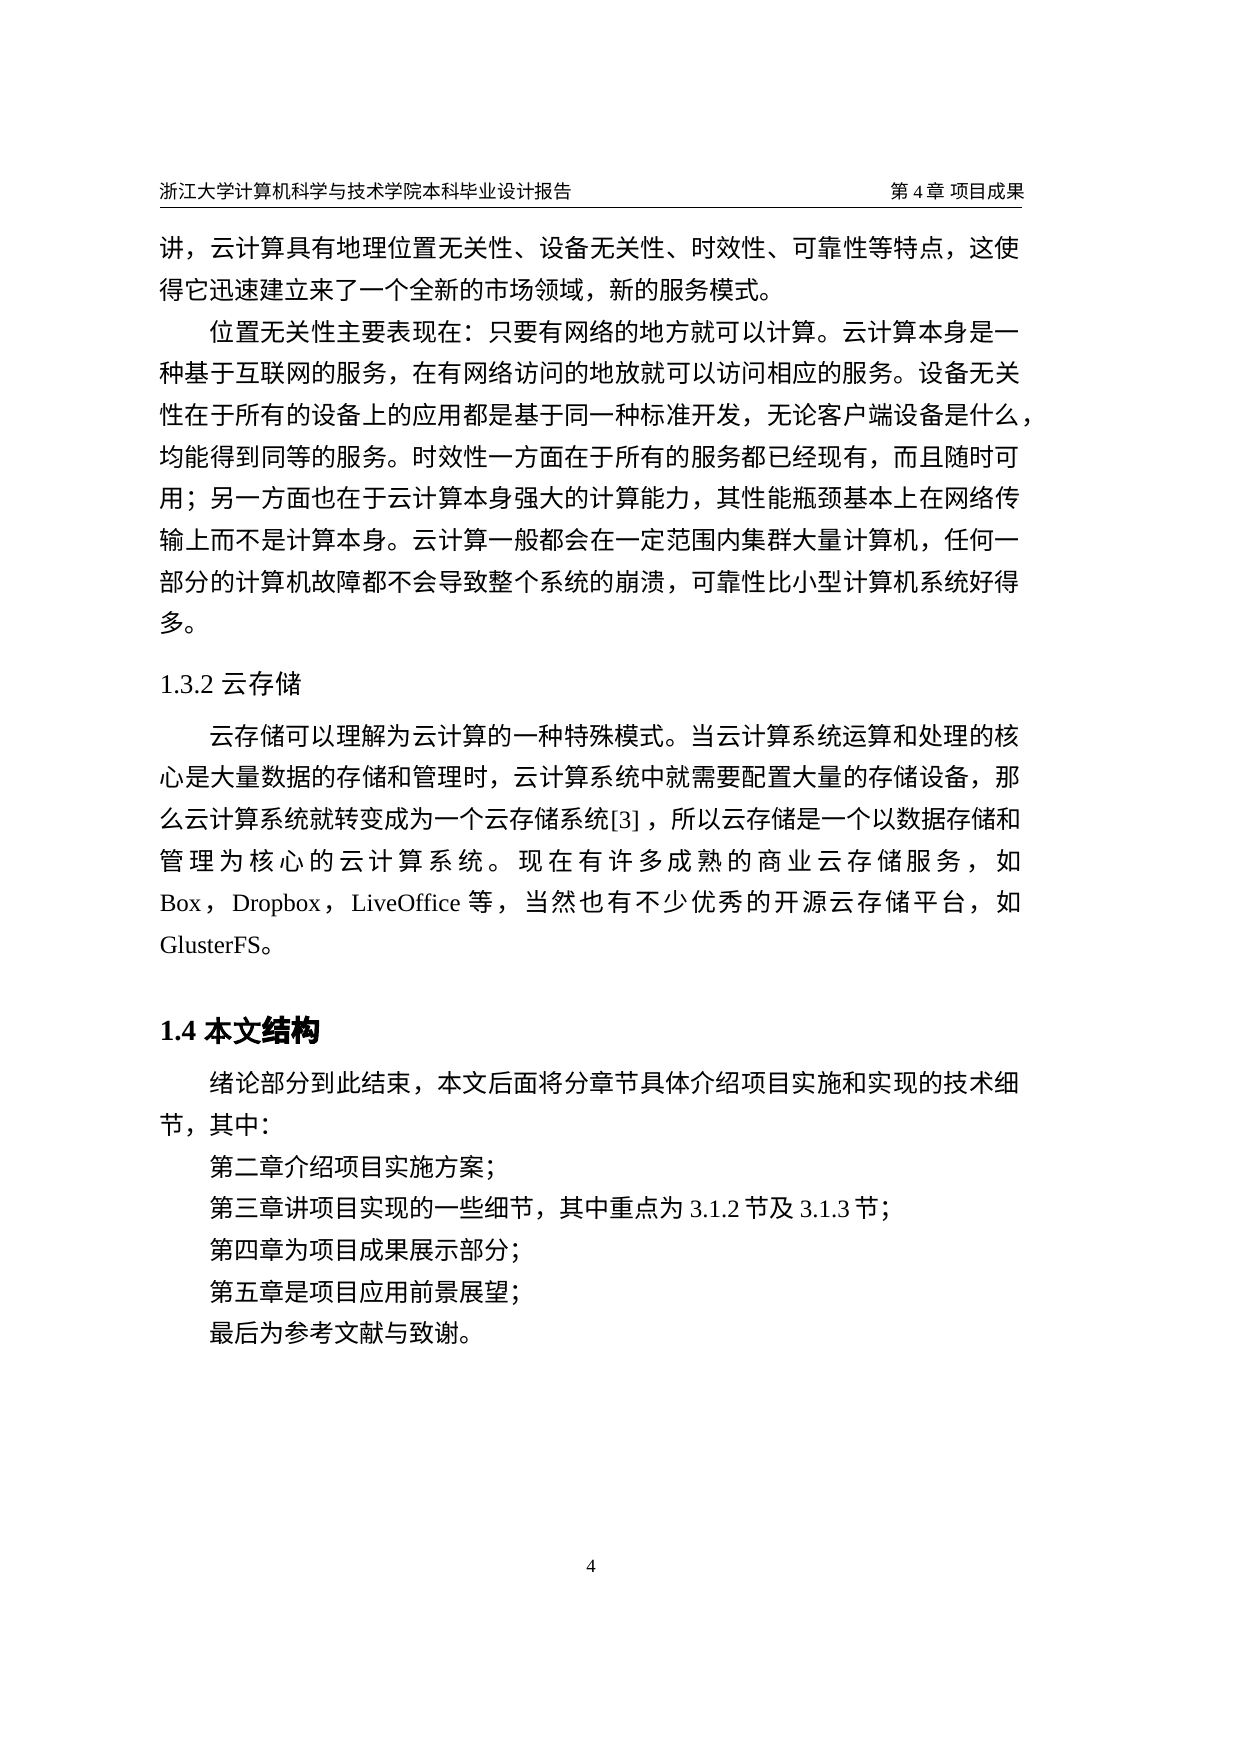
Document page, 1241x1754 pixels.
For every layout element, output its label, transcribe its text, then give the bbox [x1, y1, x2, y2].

text 最后为参考文献与致谢。 [159, 1309, 1022, 1351]
text 本文结构 [159, 1012, 1022, 1047]
text 第二章介绍项目实施方案； [159, 1143, 1022, 1184]
text 第五章是项目应用前景展望； [159, 1268, 1022, 1309]
text 云存储可以理解为云计算的一种特殊模式。当云计算系统运算和处理的核心是大量数据的存储和管理时，云计算系统中就需要配置大量的存储设备，那么云计算系统就转变成为一个云存储系统[3] ，所以云存储是一个以数据存储和管理为核心的云计算系统。现在有许多成熟的商业云存储服务，如Box，Dropbox，LiveOffice等，当然也有不少优秀的开源云存储平台，如GlusterFS。 [159, 712, 1022, 962]
text 第四章为项目成果展示部分； [159, 1226, 1022, 1268]
text 正如上一节所提到的，云计算具有常规计算方式所不具备的优势。总体来讲，云计算具有地理位置无关性、设备无关性、时效性、可靠性等特点，这使得它迅速建立来了一个全新的市场领域，新的服务模式。 [159, 224, 1022, 308]
text 绪论部分到此结束，本文后面将分章节具体介绍项目实施和实现的技术细节，其中： [159, 1059, 1022, 1143]
text 云存储 [159, 666, 1022, 699]
text 第三章讲项目实现的一些细节，其中重点为3.1.2节及3.1.3节； [159, 1184, 1022, 1226]
text 位置无关性主要表现在：只要有网络的地方就可以计算。云计算本身是一种基于互联网的服务，在有网络访问的地放就可以访问相应的服务。设备无关性在于所有的设备上的应用都是基于同一种标准开发，无论客户端设备是什么，均能得到同等的服务。时效性一方面在于所有的服务都已经现有，而且随时可用；另一方面也在于云计算本身强大的计算能力，其性能瓶颈基本上在网络传输上而不是计算本身。云计算一般都会在一定范围内集群大量计算机，任何一部分的计算机故障都不会导致整个系统的崩溃，可靠性比小型计算机系统好得多。 [159, 308, 1022, 641]
